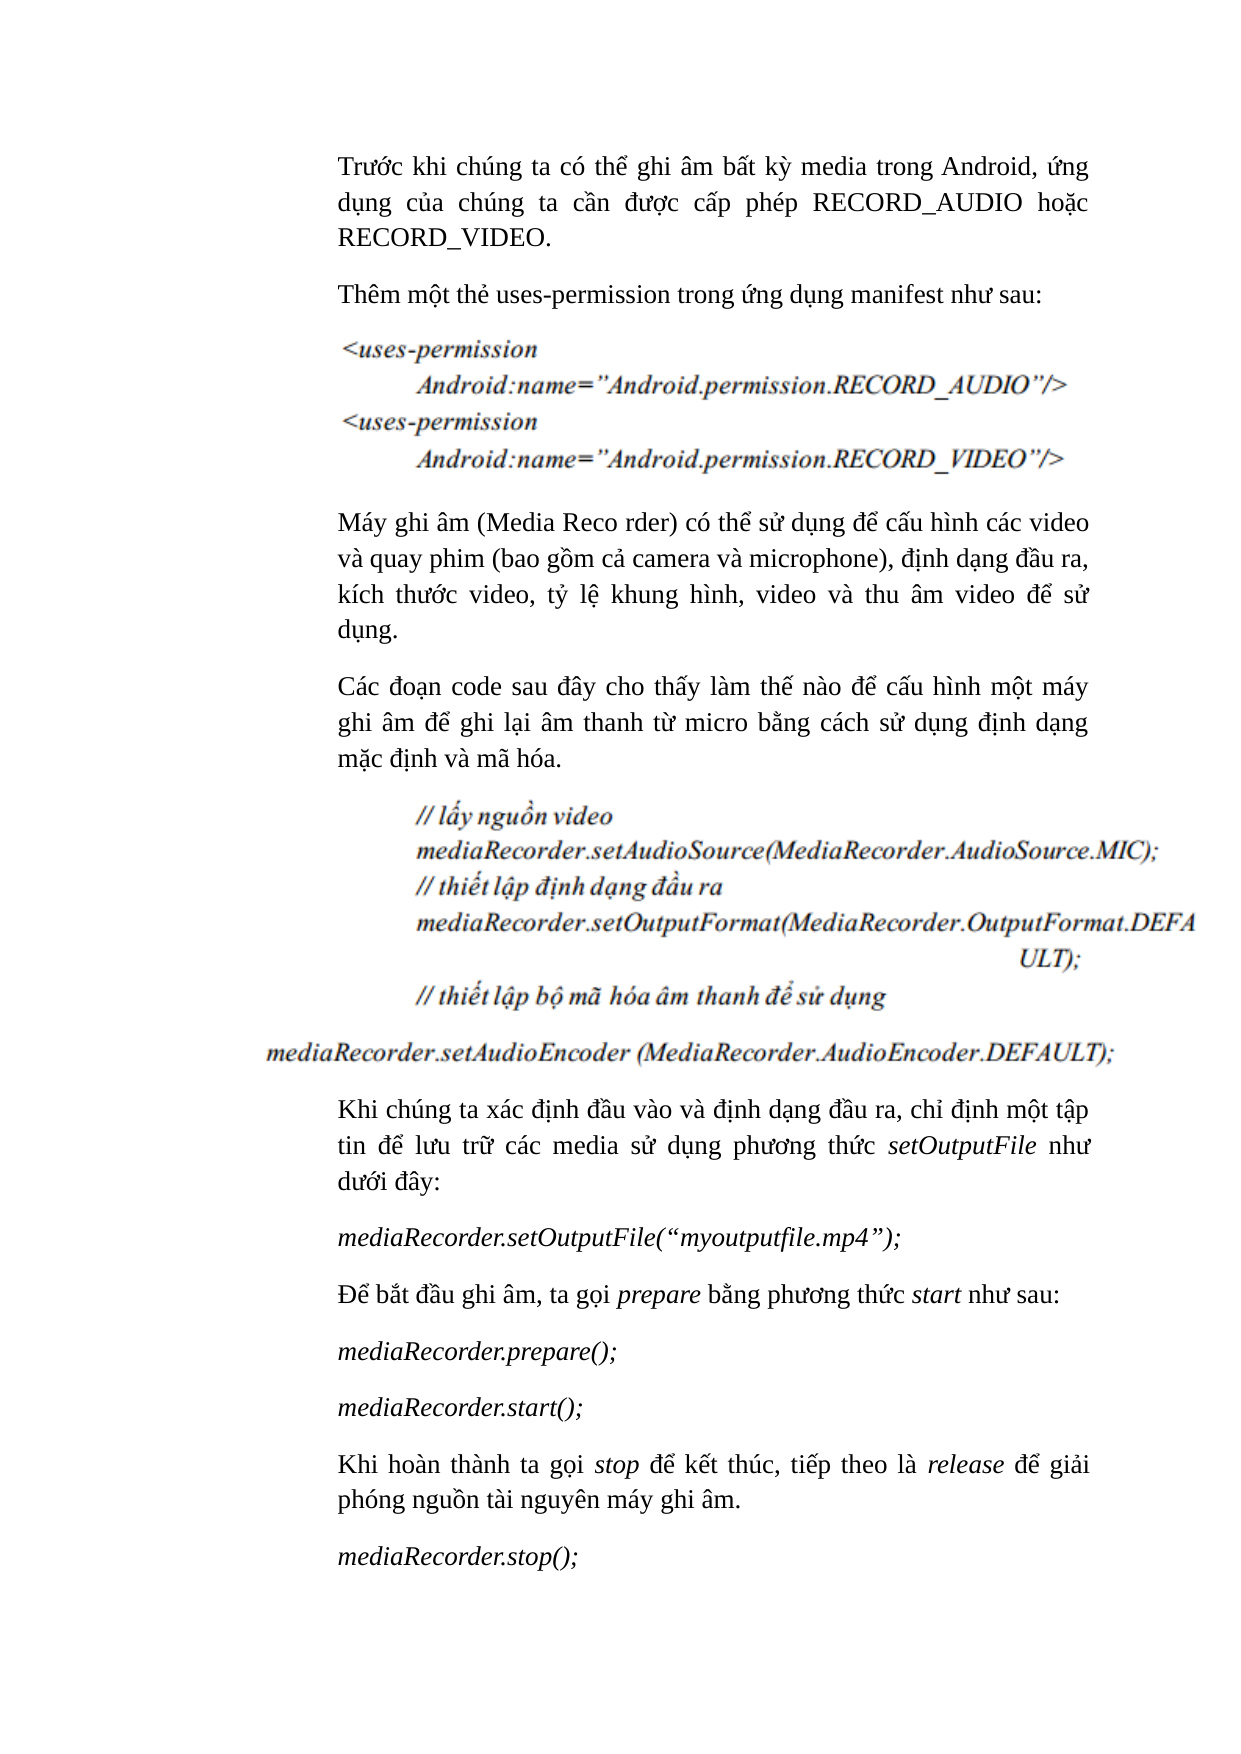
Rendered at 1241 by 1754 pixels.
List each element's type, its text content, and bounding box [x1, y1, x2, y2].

list mediaRecorder.prepare(); [337, 1335, 1090, 1366]
list Khi hoàn thành ta gọi stop để kết thúc, tiếp theo là release để giải phóng nguồn tài nguyên máy ghi âm. [337, 1448, 1090, 1515]
list mediaRecorder.stop(); [337, 1540, 1090, 1571]
list Trước khi chúng ta có thể ghi âm bất kỳ media trong Android, ứng dụng của chúng ta cần được cấp phép RECORD_AUDIO hoặc RECORD_VIDEO. [337, 150, 1090, 253]
list Các đoạn code sau đây cho thấy làm thế nào để cấu hình một máy ghi âm để ghi lại âm thanh từ micro bằng cách sử dụng định dạng mặc định và mã hóa. [337, 670, 1090, 773]
list Thêm một thẻ uses-permission trong ứng dụng manifest như sau: [337, 278, 1090, 309]
list Máy ghi âm (Media Reco rder) có thể sử dụng để cấu hình các video và quay phim (bao gồm cả camera và microphone), định dạng đầu ra, kích thước video, tỷ lệ khung hình, video và thu âm video để sử dụng. [337, 506, 1090, 645]
list mediaRecorder.setOutputFile(“myoutputfile.mp4”); [337, 1222, 1090, 1253]
list mediaRecorder.start(); [337, 1391, 1090, 1422]
list Khi chúng ta xác định đầu vào và định dạng đầu ra, chỉ định một tập tin để lưu trữ các media sử dụng phương thức setOutputFile như dưới đây: [337, 1093, 1090, 1196]
list Để bắt đầu ghi âm, ta gọi prepare bằng phương thức start như sau: [337, 1278, 1090, 1309]
picture [262, 798, 1202, 1069]
picture [337, 334, 1080, 482]
